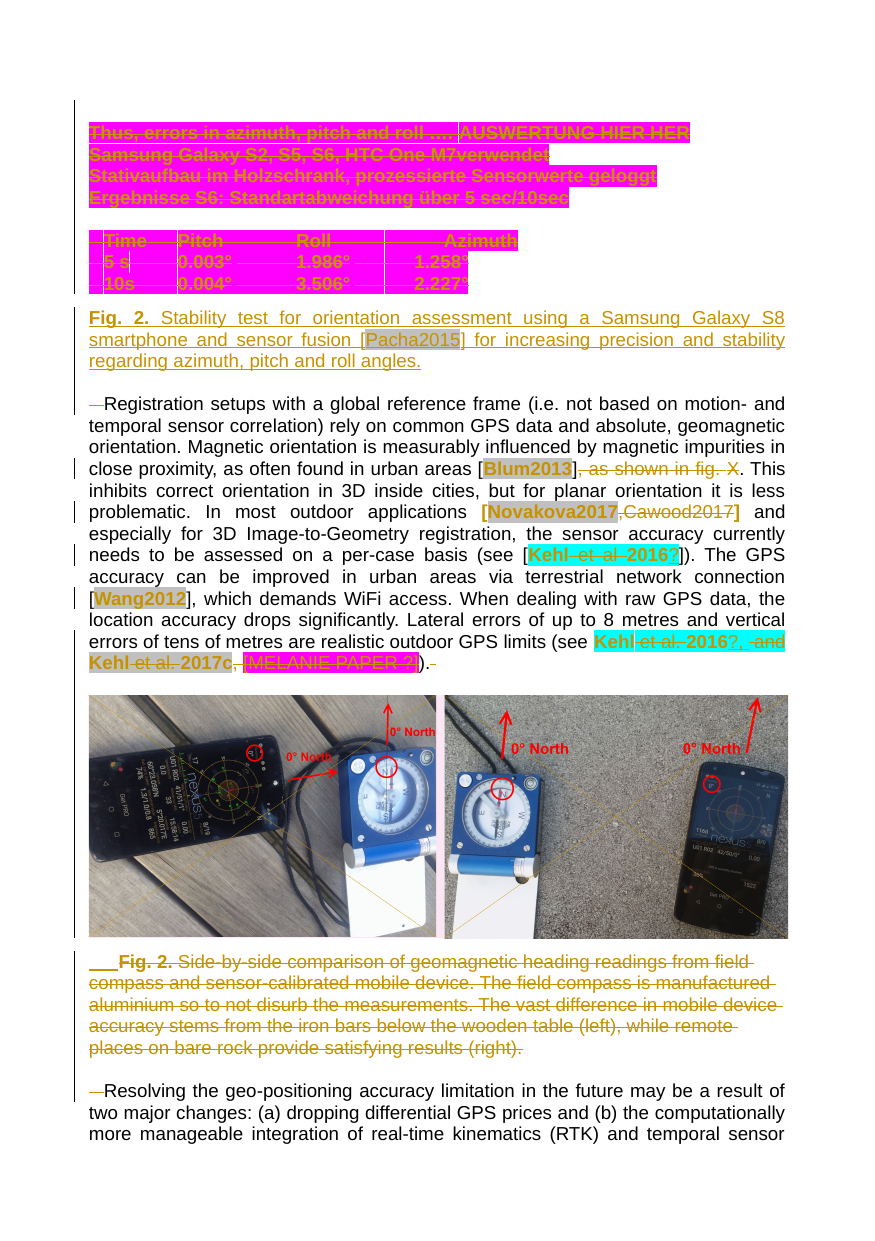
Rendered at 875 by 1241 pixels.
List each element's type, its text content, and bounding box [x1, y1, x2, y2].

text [89, 1080, 785, 1145]
picture [91, 695, 434, 815]
picture [445, 818, 787, 939]
picture [90, 817, 434, 937]
picture [446, 695, 786, 815]
picture [88, 696, 260, 936]
picture [444, 696, 615, 937]
picture [618, 696, 789, 937]
picture [264, 695, 437, 937]
text Registration setups with a global reference frame (i.e. not based on motion- and temporal sensor correlation) rely on common GPS data and absolute, geomagnetic orientation. Magnetic orientation is measurably influenced by magnetic impurities in close proximity, as often found in urban areas [Blum2013]. This inhibits correct orientation in 3D inside cities, but for planar orientation it is less problematic. In most outdoor applications [Novakova2017] and especially for 3D Image-to-Geometry registration, the sensor accuracy currently needs to be assessed on a per-case basis (see [Kehl2016]). The GPS accuracy can be improved in urban areas via terrestrial network connection [Wang2012], which demands WiFi access. When dealing with raw GPS data, the location accuracy drops significantly. Lateral errors of up to 8 metres and vertical errors of tens of metres are realistic outdoor GPS limits (see Kehl2016Kehl2017c). [89, 393, 785, 673]
